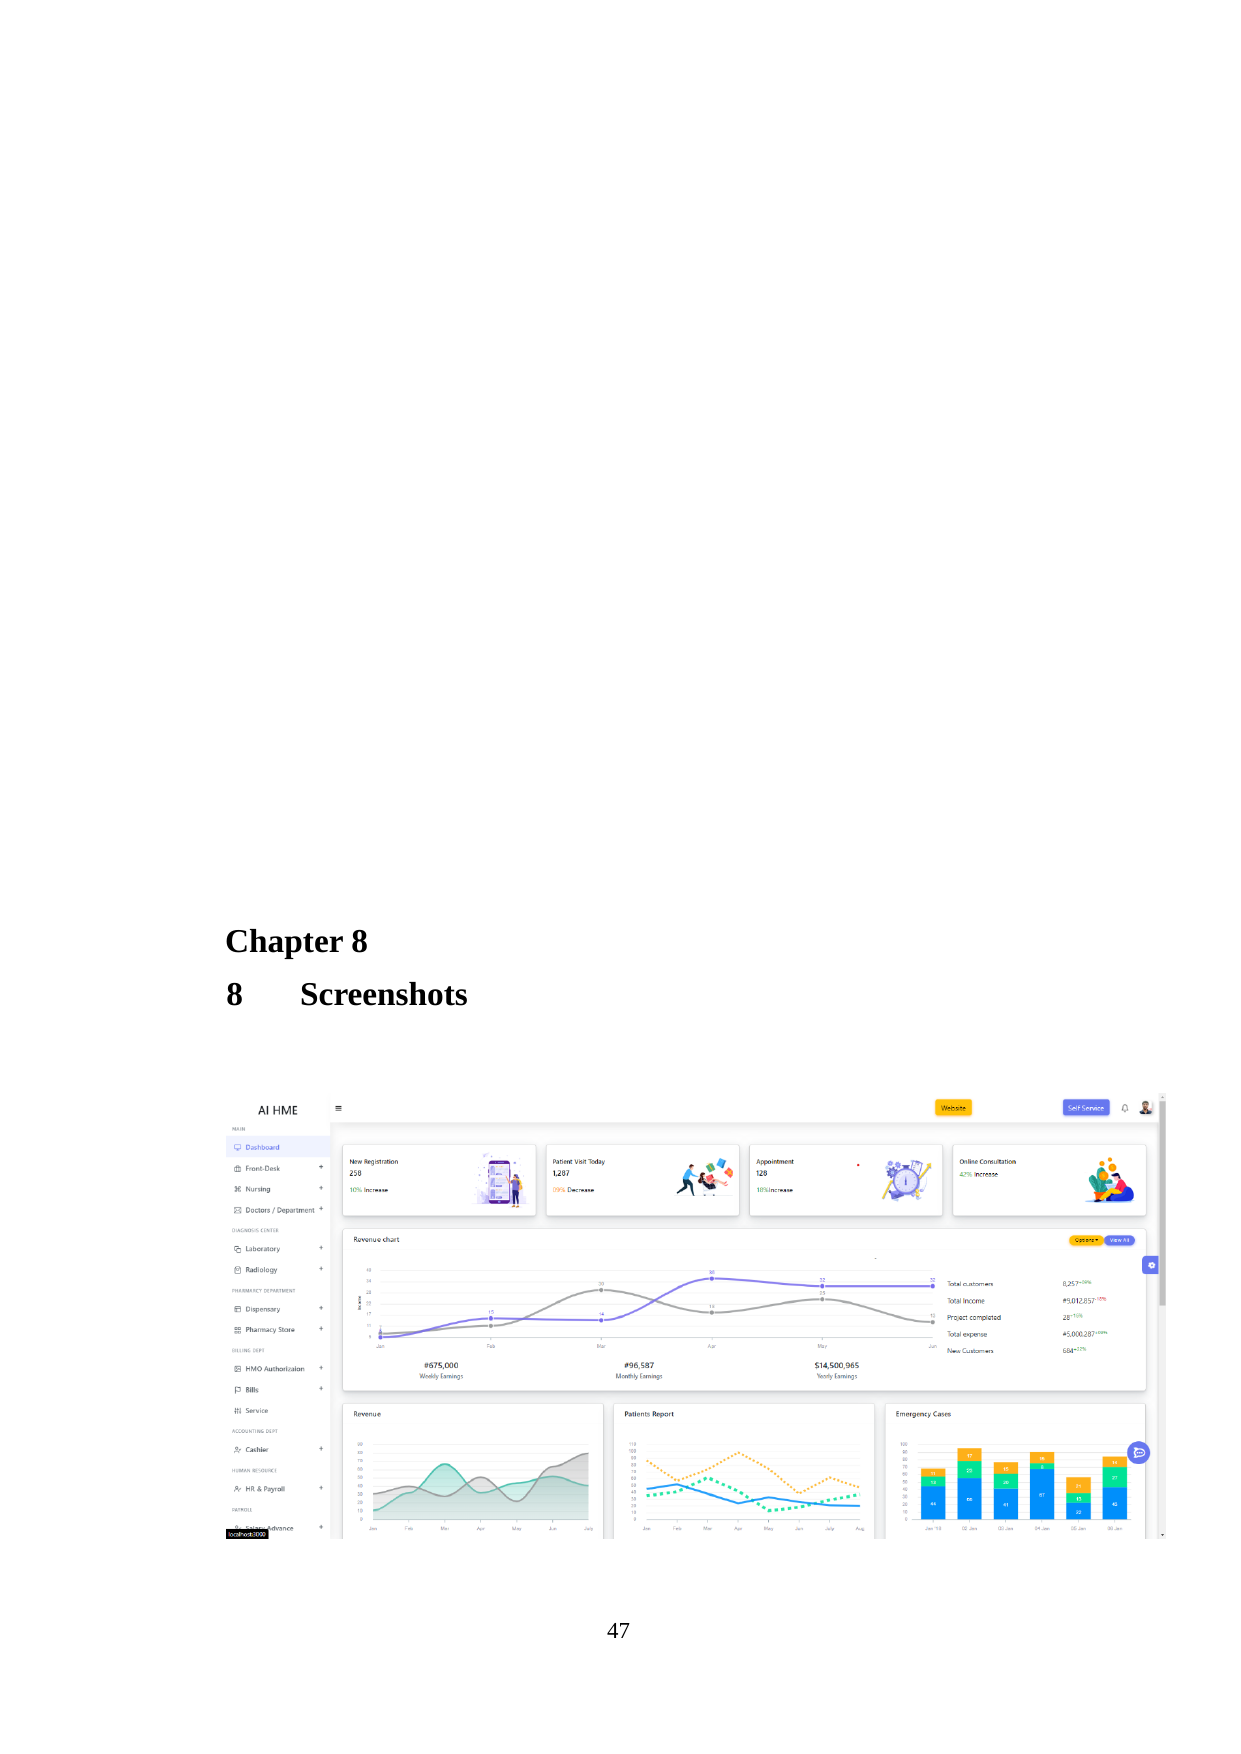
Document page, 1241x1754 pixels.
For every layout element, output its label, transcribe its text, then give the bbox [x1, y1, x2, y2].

picture [226, 1093, 1166, 1539]
subtitle 8 Screenshots [226, 974, 1054, 1012]
subtitle Chapter 8 [225, 921, 1090, 960]
